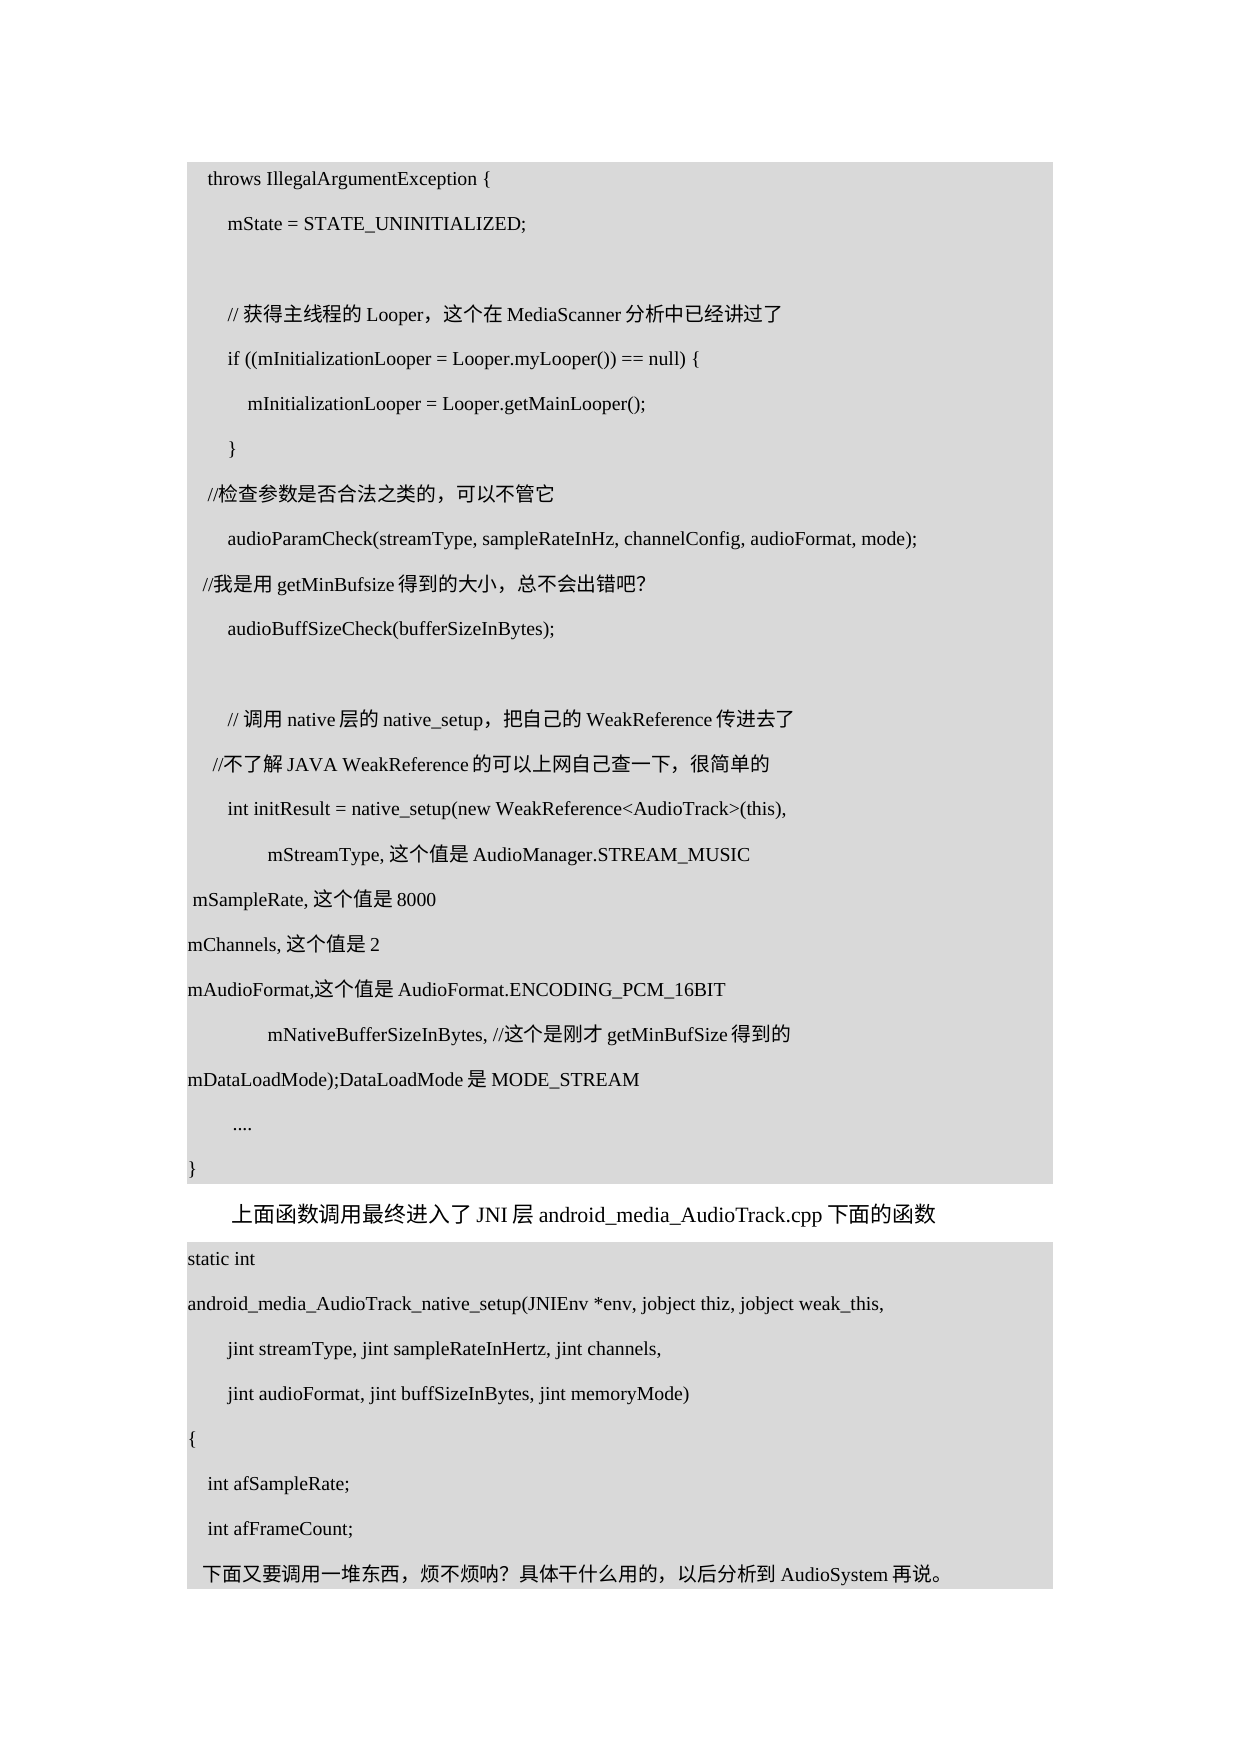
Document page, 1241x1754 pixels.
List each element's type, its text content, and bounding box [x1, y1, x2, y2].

text // 调用native层的native_setup，把自己的WeakReference传进去了 [187, 702, 1053, 734]
text 下面又要调用一堆东西，烦不烦呐？具体干什么用的，以后分析到AudioSystem再说。 [187, 1557, 1053, 1589]
text mAudioFormat,这个值是AudioFormat.ENCODING_PCM_16BIT [187, 972, 1053, 1004]
text int afSampleRate; [187, 1467, 1053, 1499]
text mNativeBufferSizeInBytes, //这个是刚才getMinBufSize得到的 [187, 1017, 1053, 1049]
text mInitializationLooper = Looper.getMainLooper(); [187, 387, 1053, 419]
text .... [187, 1107, 1053, 1139]
text audioParamCheck(streamType, sampleRateInHz, channelConfig, audioFormat, mode); [187, 522, 1053, 554]
text // 获得主线程的Looper，这个在MediaScanner分析中已经讲过了 [187, 297, 1053, 329]
text //不了解JAVA WeakReference的可以上网自己查一下，很简单的 [187, 747, 1053, 779]
text static int [187, 1242, 1053, 1274]
text if ((mInitializationLooper = Looper.myLooper()) == null) { [187, 342, 1053, 374]
text throws IllegalArgumentException { [187, 162, 1053, 194]
text jint audioFormat, jint buffSizeInBytes, jint memoryMode) [187, 1377, 1053, 1409]
text audioBuffSizeCheck(bufferSizeInBytes); [187, 612, 1053, 644]
text { [187, 1422, 1053, 1454]
text mDataLoadMode);DataLoadMode是MODE_STREAM [187, 1062, 1053, 1094]
text mSampleRate, 这个值是8000 [187, 882, 1053, 914]
text jint streamType, jint sampleRateInHertz, jint channels, [187, 1332, 1053, 1364]
text } [187, 432, 1053, 464]
text mStreamType, 这个值是AudioManager.STREAM_MUSIC [187, 837, 1053, 869]
text int initResult = native_setup(new WeakReference<AudioTrack>(this), [187, 792, 1053, 824]
text //我是用getMinBufsize得到的大小，总不会出错吧？ [187, 567, 1053, 599]
text //检查参数是否合法之类的，可以不管它 [187, 477, 1053, 509]
text mState = STATE_UNINITIALIZED; [187, 207, 1053, 239]
text int afFrameCount; [187, 1512, 1053, 1544]
text android_media_AudioTrack_native_setup(JNIEnv *env, jobject thiz, jobject weak_this, [187, 1287, 1053, 1319]
text } [187, 1152, 1053, 1184]
text mChannels, 这个值是2 [187, 927, 1053, 959]
text 上面函数调用最终进入了JNI层android_media_AudioTrack.cpp下面的函数 [187, 1197, 1053, 1229]
